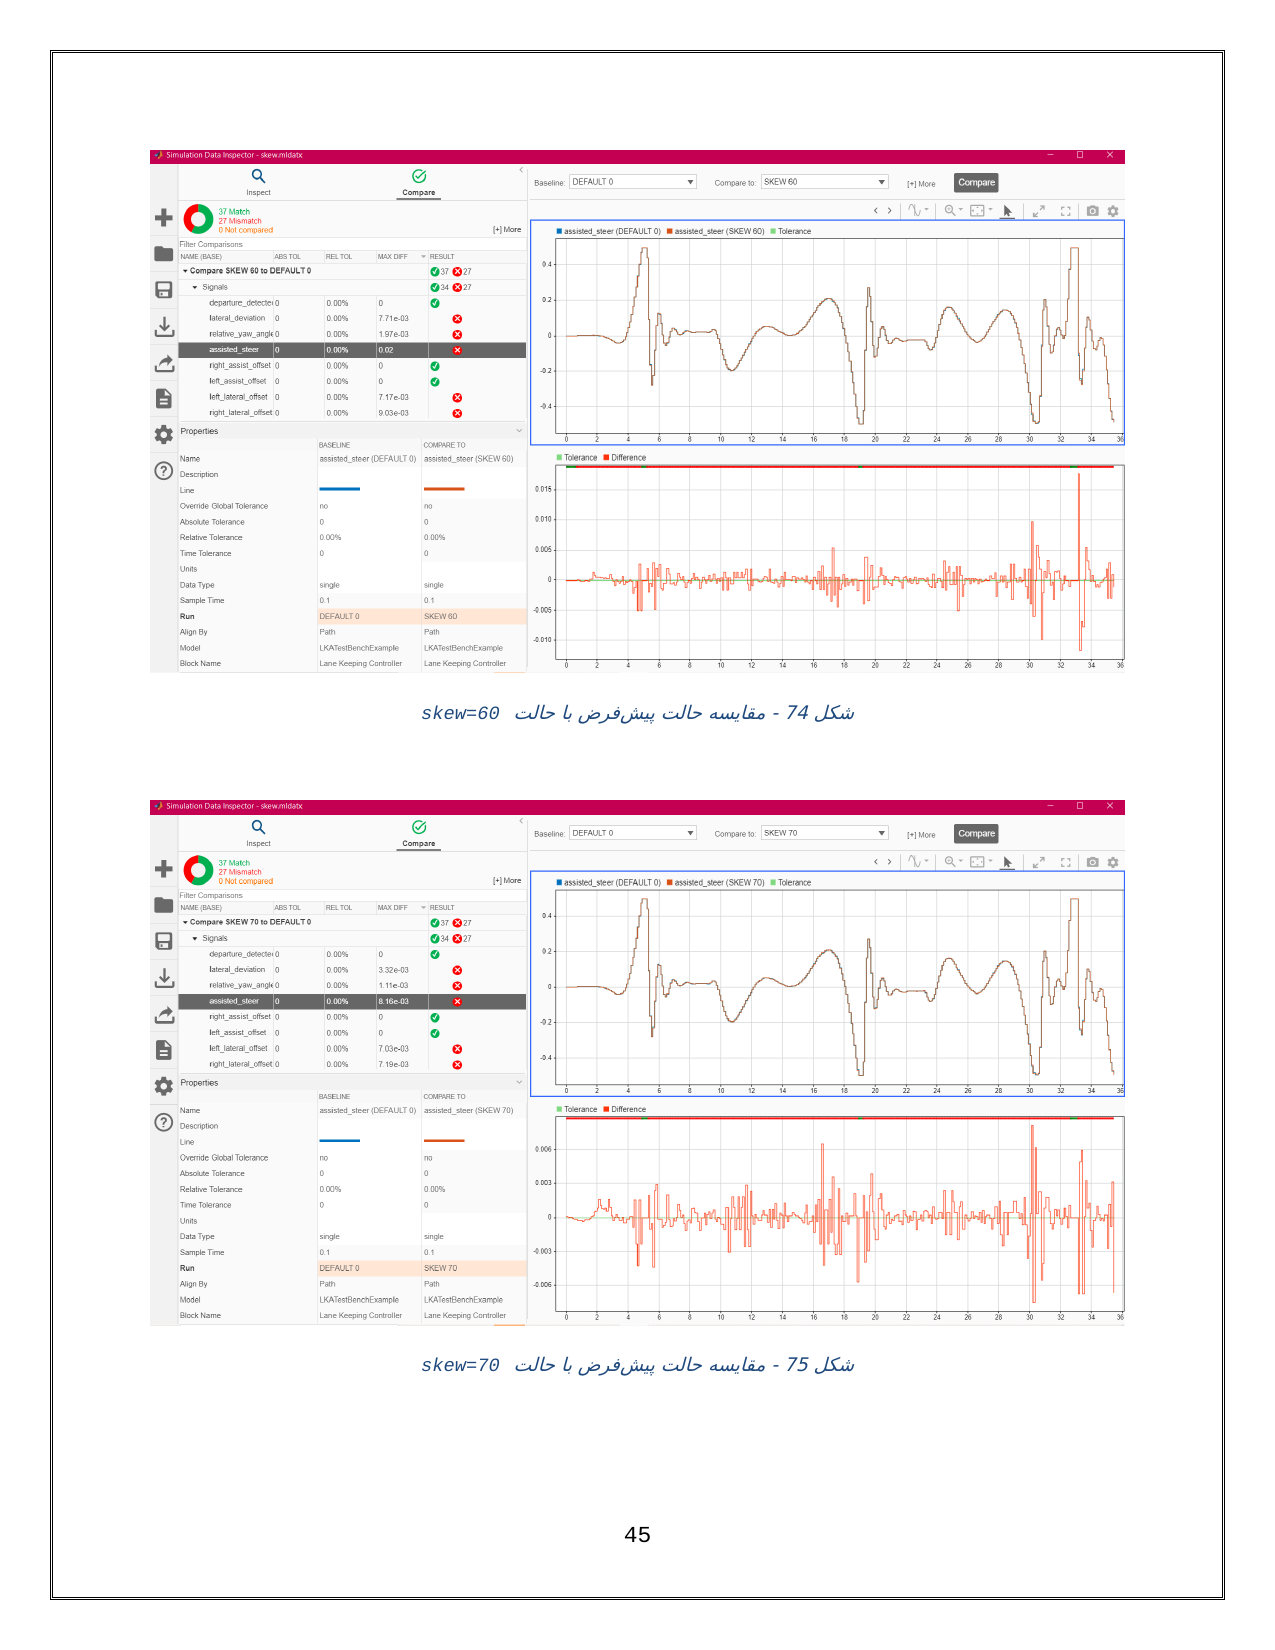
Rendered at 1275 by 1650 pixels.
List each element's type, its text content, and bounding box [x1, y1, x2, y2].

picture [150, 800, 1125, 1326]
text شکل ‌ق‌ق‌ق - مقایسه حالت پیش‌فرض با حالت skew=70 [150, 1354, 1125, 1377]
picture [150, 150, 1125, 673]
text شکل ‌ص‌ص‌ص - مقایسه حالت پیش‌فرض با حالت skew=60 [150, 702, 1125, 725]
